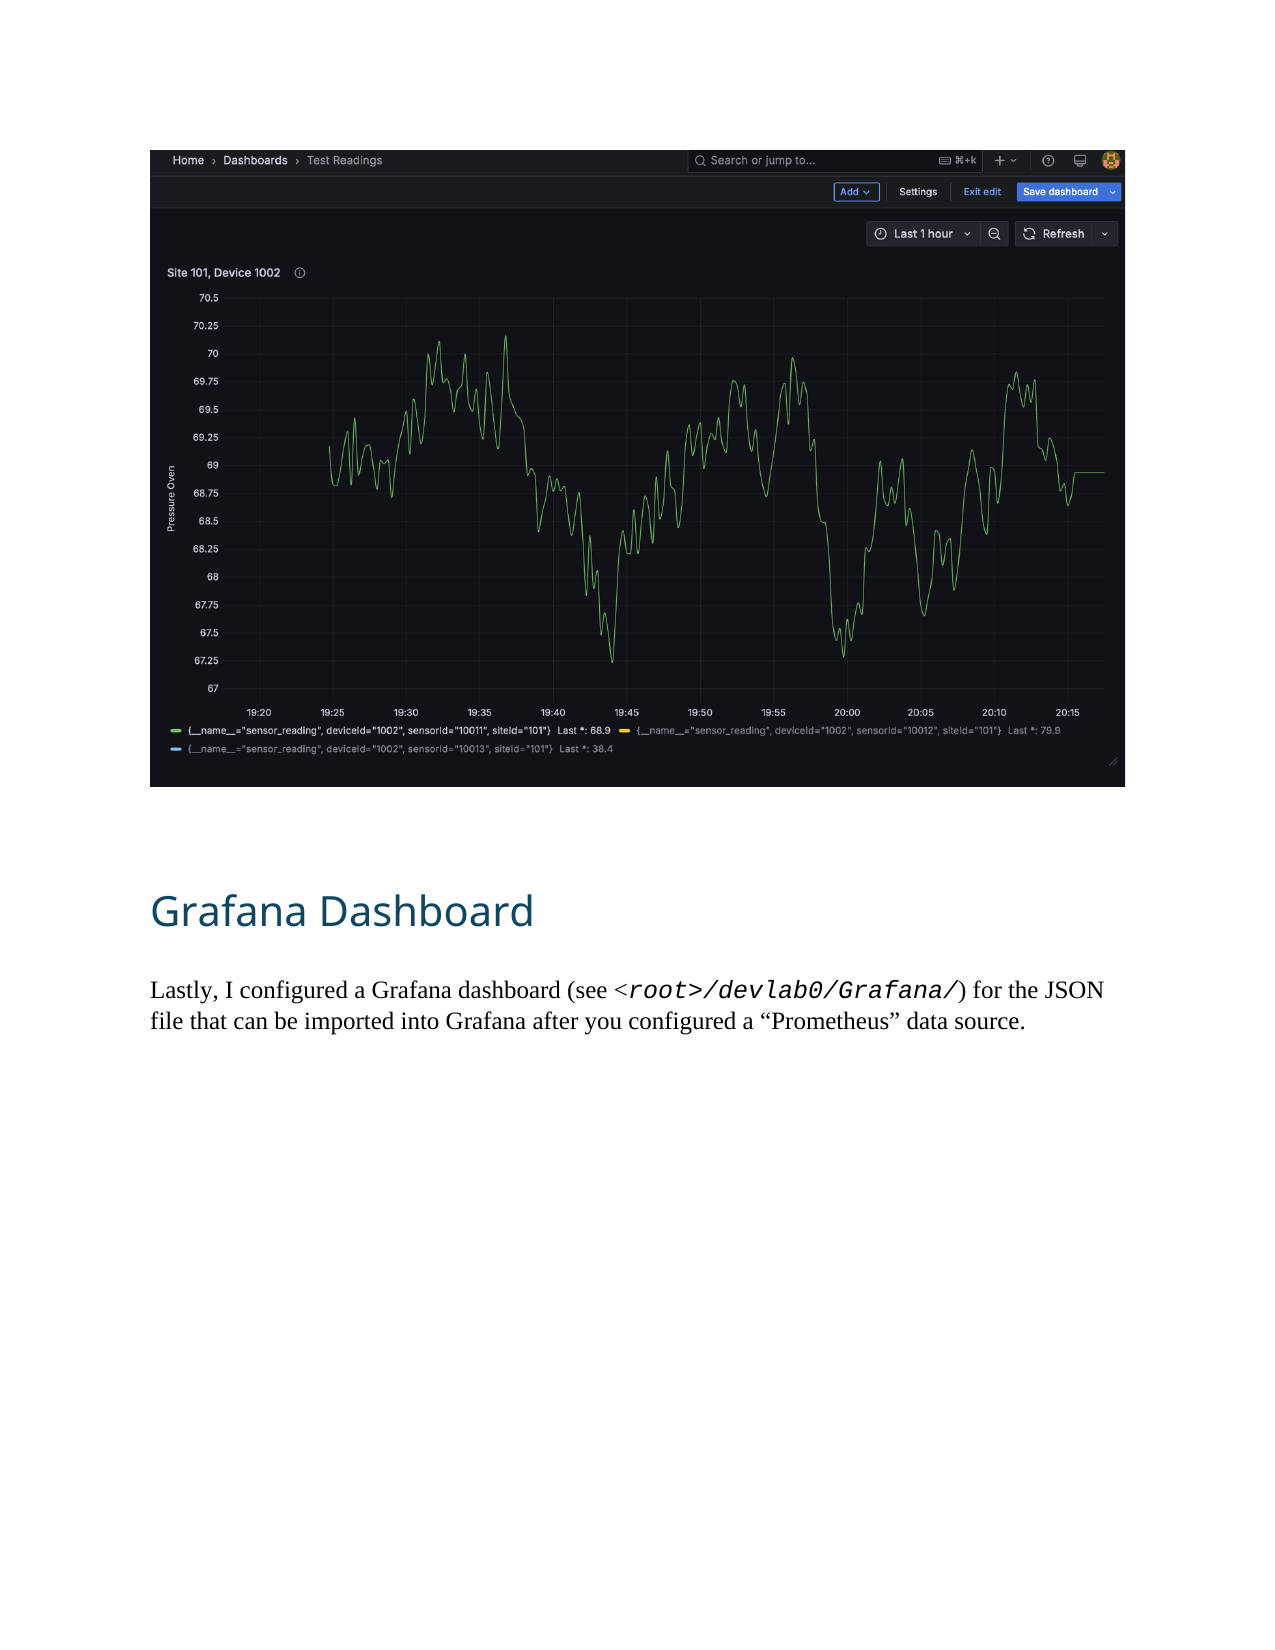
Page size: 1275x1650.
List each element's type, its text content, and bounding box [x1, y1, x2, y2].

text Lastly, I configured a Grafana dashboard (see <root>/devlab0/Grafana/) for the JSON file that can be imported into Grafana after you configured a “Prometheus” data source. [150, 976, 1125, 1035]
picture [150, 150, 1125, 787]
subtitle Grafana Dashboard [150, 882, 1125, 938]
